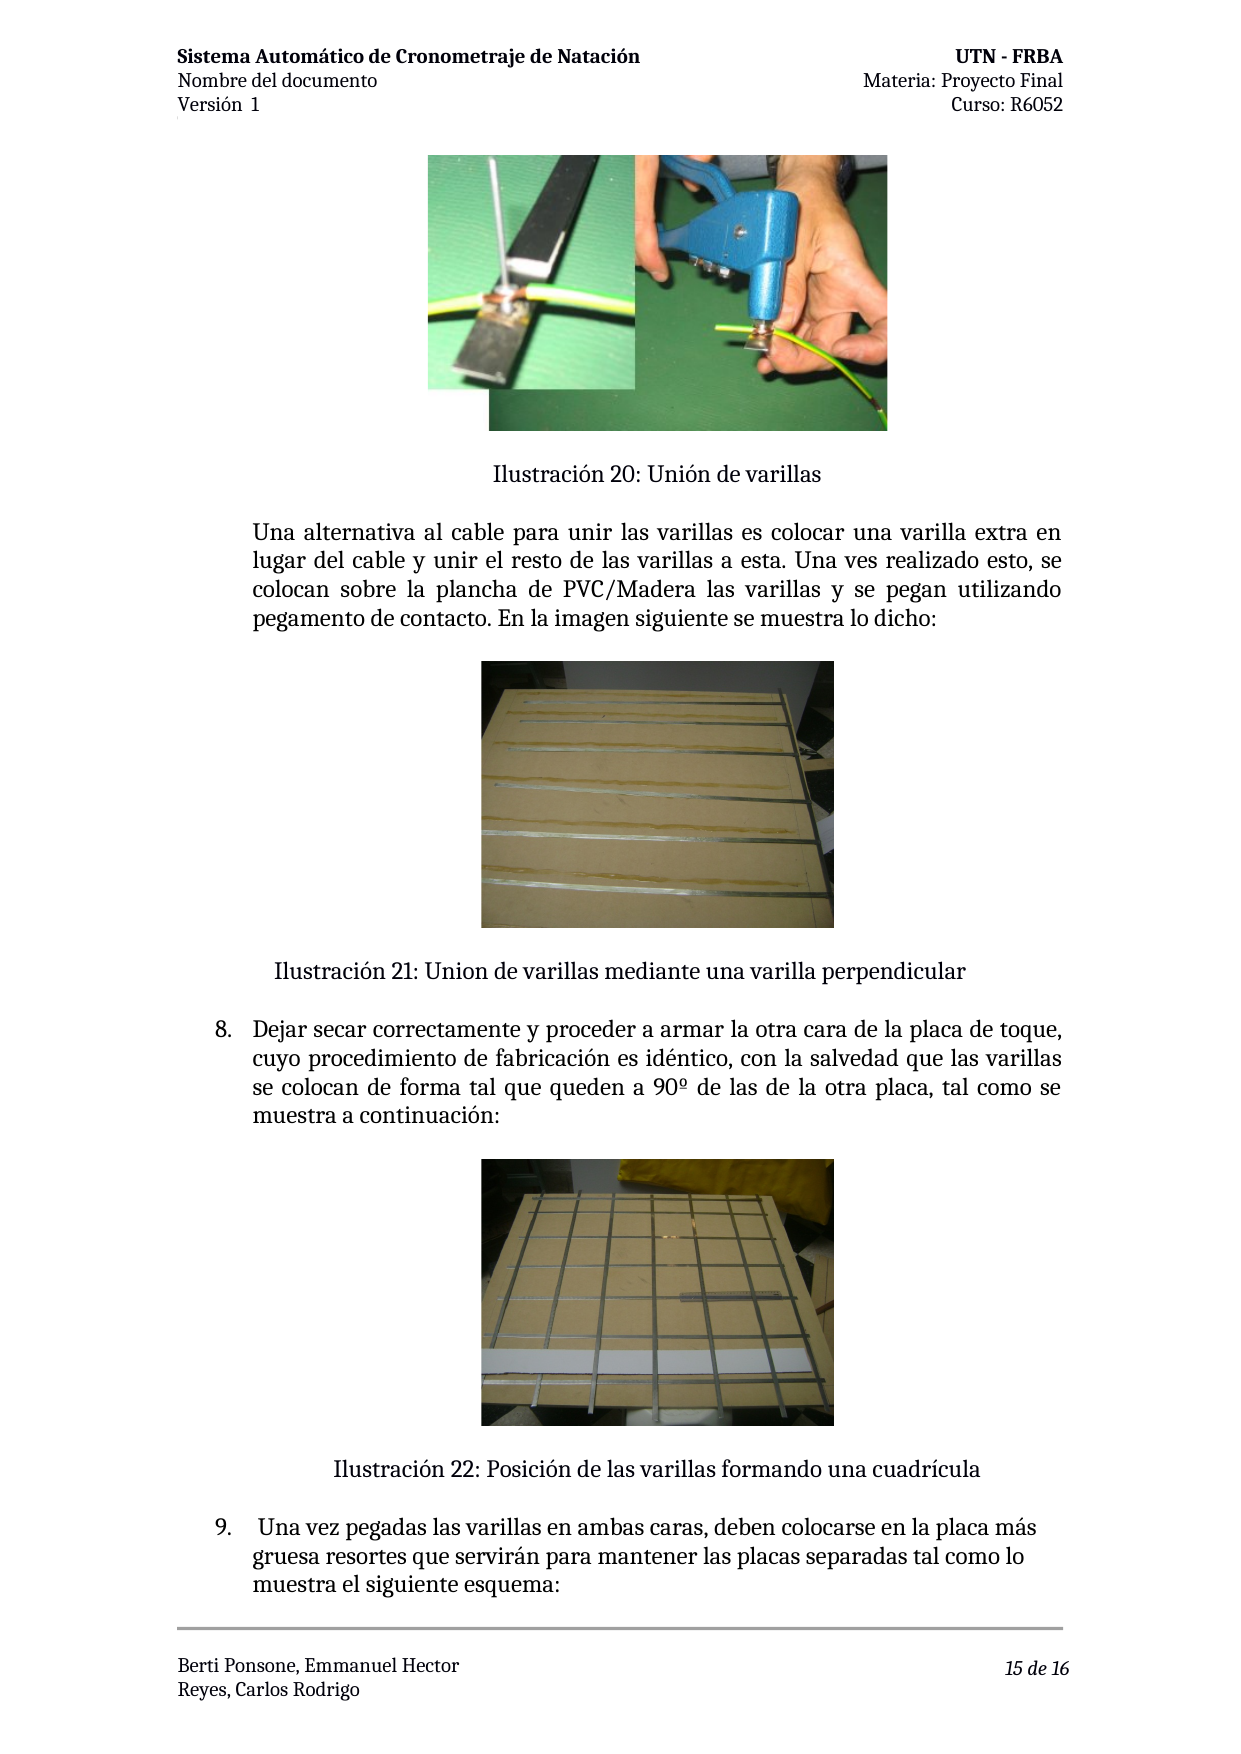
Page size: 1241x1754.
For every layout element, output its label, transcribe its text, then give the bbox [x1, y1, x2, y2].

list Dejar secar correctamente y proceder a armar la otra cara de la placa de toque, cuyo procedimiento de fabricación es idéntico, con la salvedad que las varillas se colocan de forma tal que queden a 90º de las de la otra placa, tal como se muestra a continuación: [215, 1015, 1063, 1130]
text Ilustración 21: Union de varillas mediante una varilla perpendicular [177, 957, 1063, 986]
text Una alternativa al cable para unir las varillas es colocar una varilla extra en lugar del cable y unir el resto de las varillas a esta. Una ves realizado esto, se colocan sobre la plancha de PVC/Madera las varillas y se pegan utilizando pegamento de contacto. En la imagen siguiente se muestra lo dicho: [252, 517, 1063, 632]
picture [481, 1159, 834, 1426]
picture [427, 155, 888, 431]
list Una vez pegadas las varillas en ambas caras, deben colocarse en la placa más gruesa resortes que servirán para mantener las placas separadas tal como lo muestra el siguiente esquema: [215, 1513, 1063, 1599]
text Ilustración 22: Posición de las varillas formando una cuadrícula [251, 1455, 1063, 1484]
text Ilustración 20: Unión de varillas [251, 459, 1063, 488]
picture [481, 661, 834, 928]
